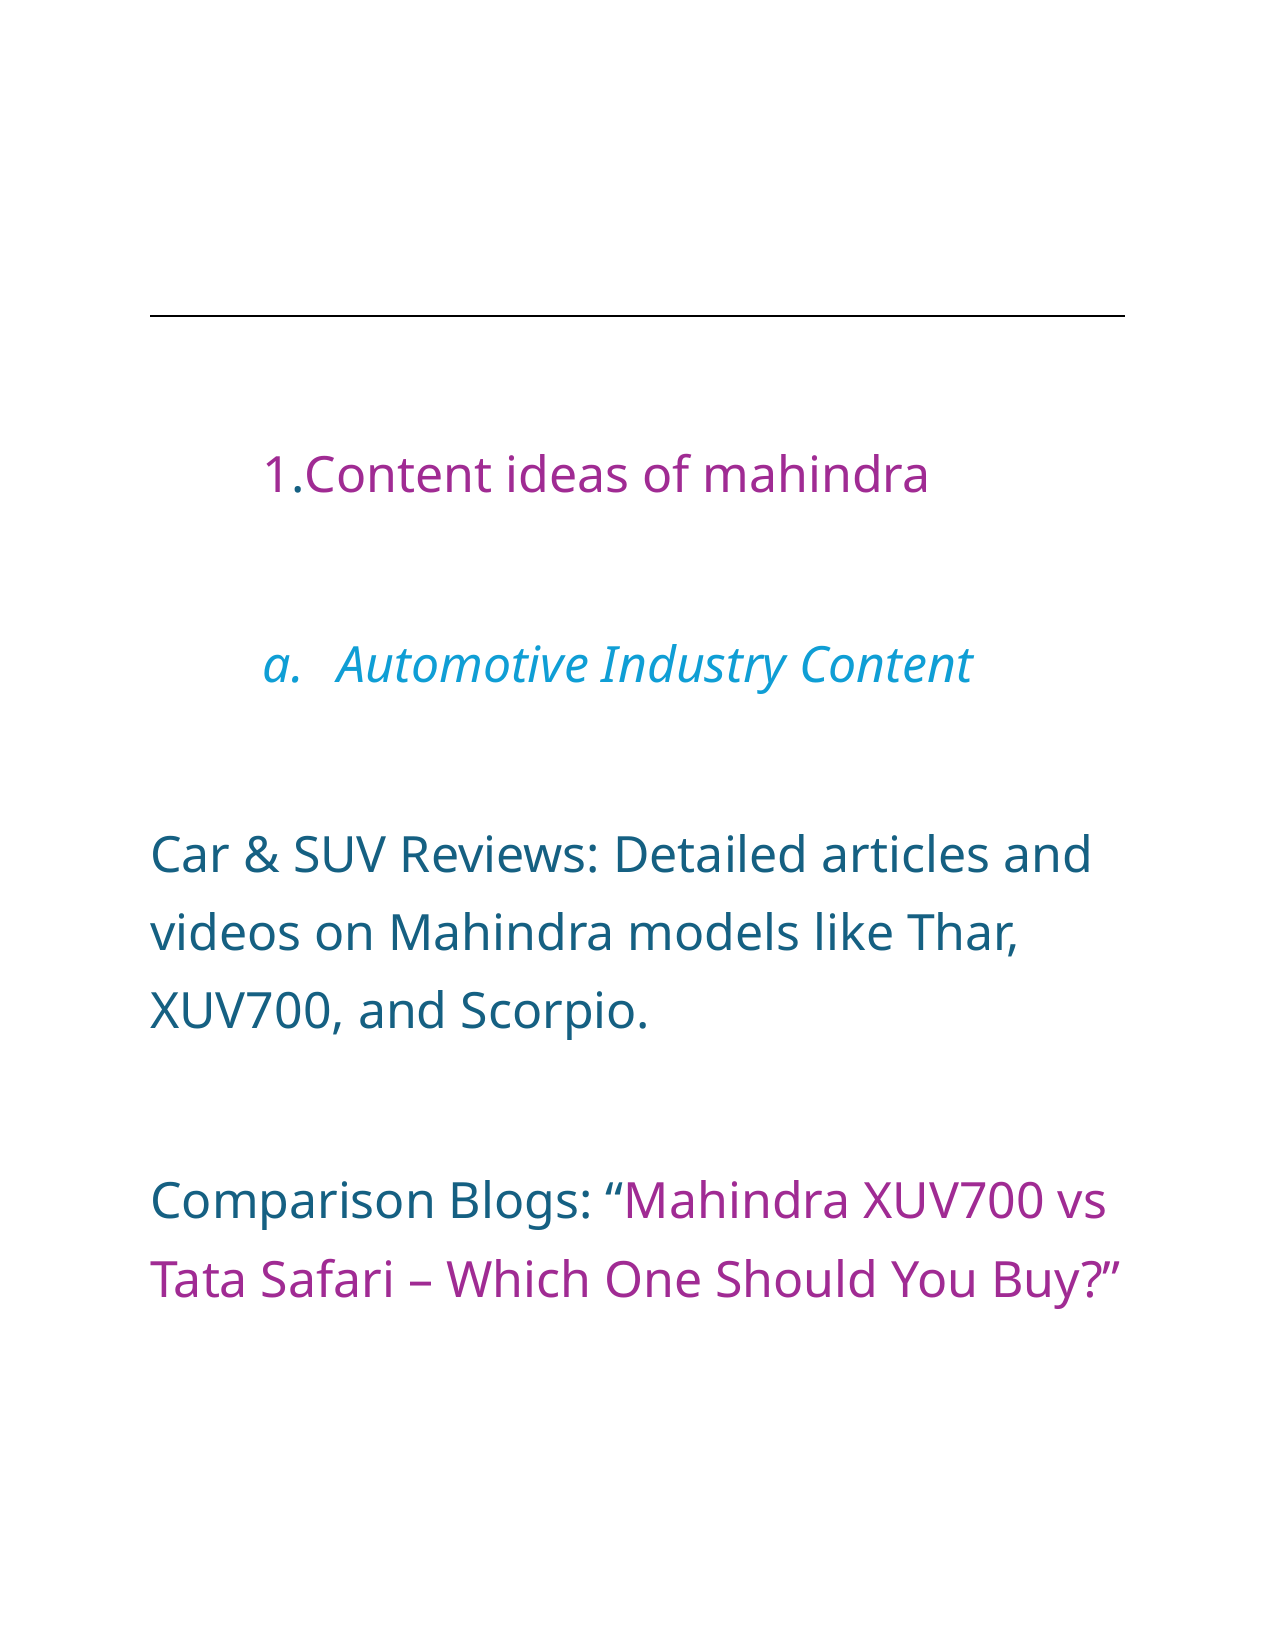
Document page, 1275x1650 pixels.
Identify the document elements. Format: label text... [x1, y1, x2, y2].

list Automotive Industry Content [262, 629, 1125, 697]
list 1.Content ideas of mahindra [262, 439, 1125, 507]
text Comparison Blogs: “Mahindra XUV700 vs Tata Safari – Which One Should You Buy?” [150, 1165, 1125, 1312]
text Car & SUV Reviews: Detailed articles and videos on Mahindra models like Thar, XUV700, and Scorpio. [150, 819, 1125, 1043]
